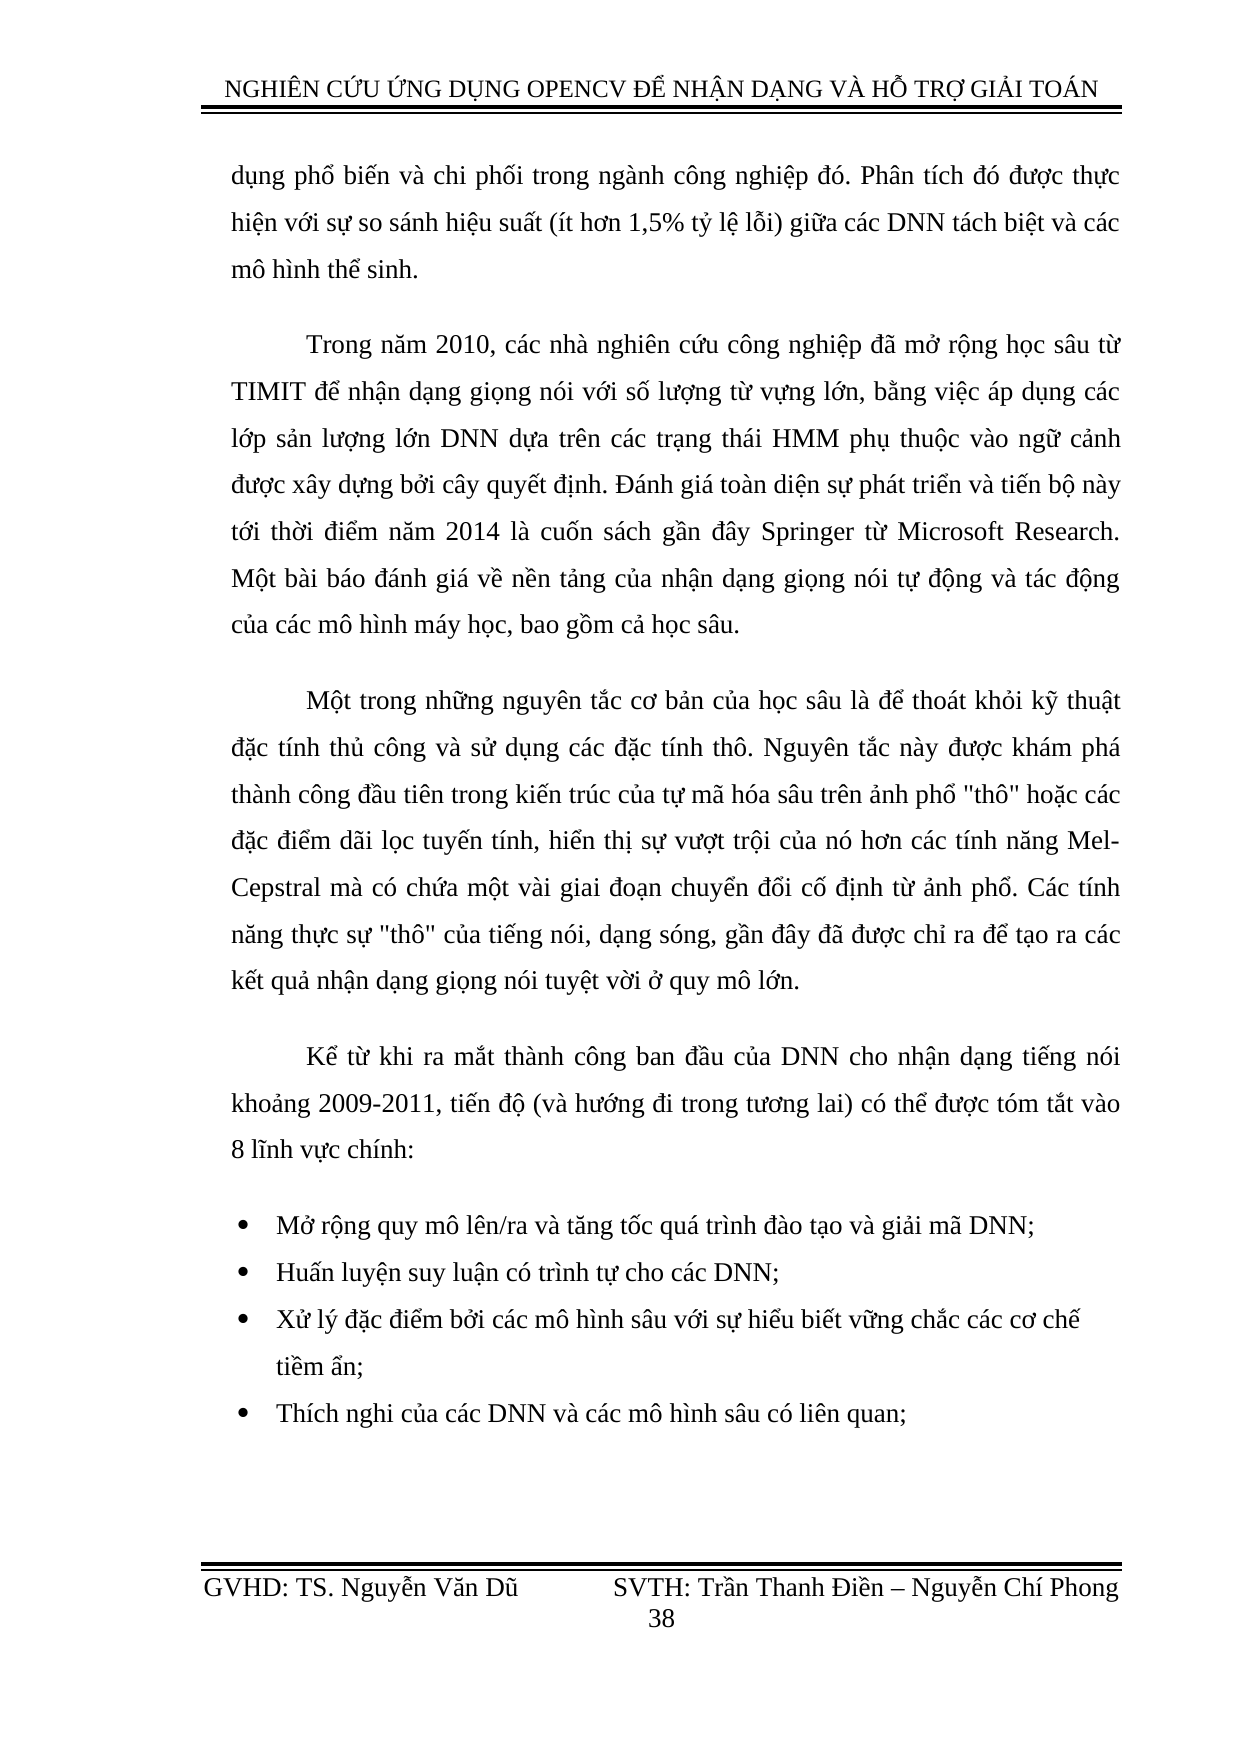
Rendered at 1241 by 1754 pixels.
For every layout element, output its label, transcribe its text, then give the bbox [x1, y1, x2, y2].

list Xử lý đặc điểm bởi các mô hình sâu với sự hiểu biết vững chắc các cơ chế tiềm ẩn; [238, 1303, 1122, 1381]
text Trong năm 2010, các nhà nghiên cứu công nghiệp đã mở rộng học sâu từ TIMIT để nhận dạng giọng nói với số lượng từ vựng lớn, bằng việc áp dụng các lớp sản lượng lớn DNN dựa trên các trạng thái HMM phụ thuộc vào ngữ cảnh được xây dựng bởi cây quyết định. Đánh giá toàn diện sự phát triển và tiến bộ này tới thời điểm năm 2014 là cuốn sách gần đây Springer từ Microsoft Research. Một bài báo đánh giá về nền tảng của nhận dạng giọng nói tự động và tác động của các mô hình máy học, bao gồm cả học sâu. [231, 329, 1122, 640]
text Một trong những nguyên tắc cơ bản của học sâu là để thoát khỏi kỹ thuật đặc tính thủ công và sử dụng các đặc tính thô. Nguyên tắc này được khám phá thành công đầu tiên trong kiến trúc của tự mã hóa sâu trên ảnh phổ "thô" hoặc các đặc điểm dãi lọc tuyến tính, hiển thị sự vượt trội của nó hơn các tính năng Mel-Cepstral mà có chứa một vài giai đoạn chuyển đổi cố định từ ảnh phổ. Các tính năng thực sự "thô" của tiếng nói, dạng sóng, gần đây đã được chỉ ra để tạo ra các kết quả nhận dạng giọng nói tuyệt vời ở quy mô lớn. [231, 684, 1122, 996]
list Mở rộng quy mô lên/ra và tăng tốc quá trình đào tạo và giải mã DNN; [238, 1209, 1122, 1241]
list Huấn luyện suy luận có trình tự cho các DNN; [238, 1256, 1122, 1288]
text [231, 159, 1122, 284]
list Thích nghi của các DNN và các mô hình sâu có liên quan; [238, 1397, 1122, 1428]
text Kể từ khi ra mắt thành công ban đầu của DNN cho nhận dạng tiếng nói khoảng 2009-2011, tiến độ (và hướng đi trong tương lai) có thể được tóm tắt vào 8 lĩnh vực chính: [231, 1040, 1122, 1165]
